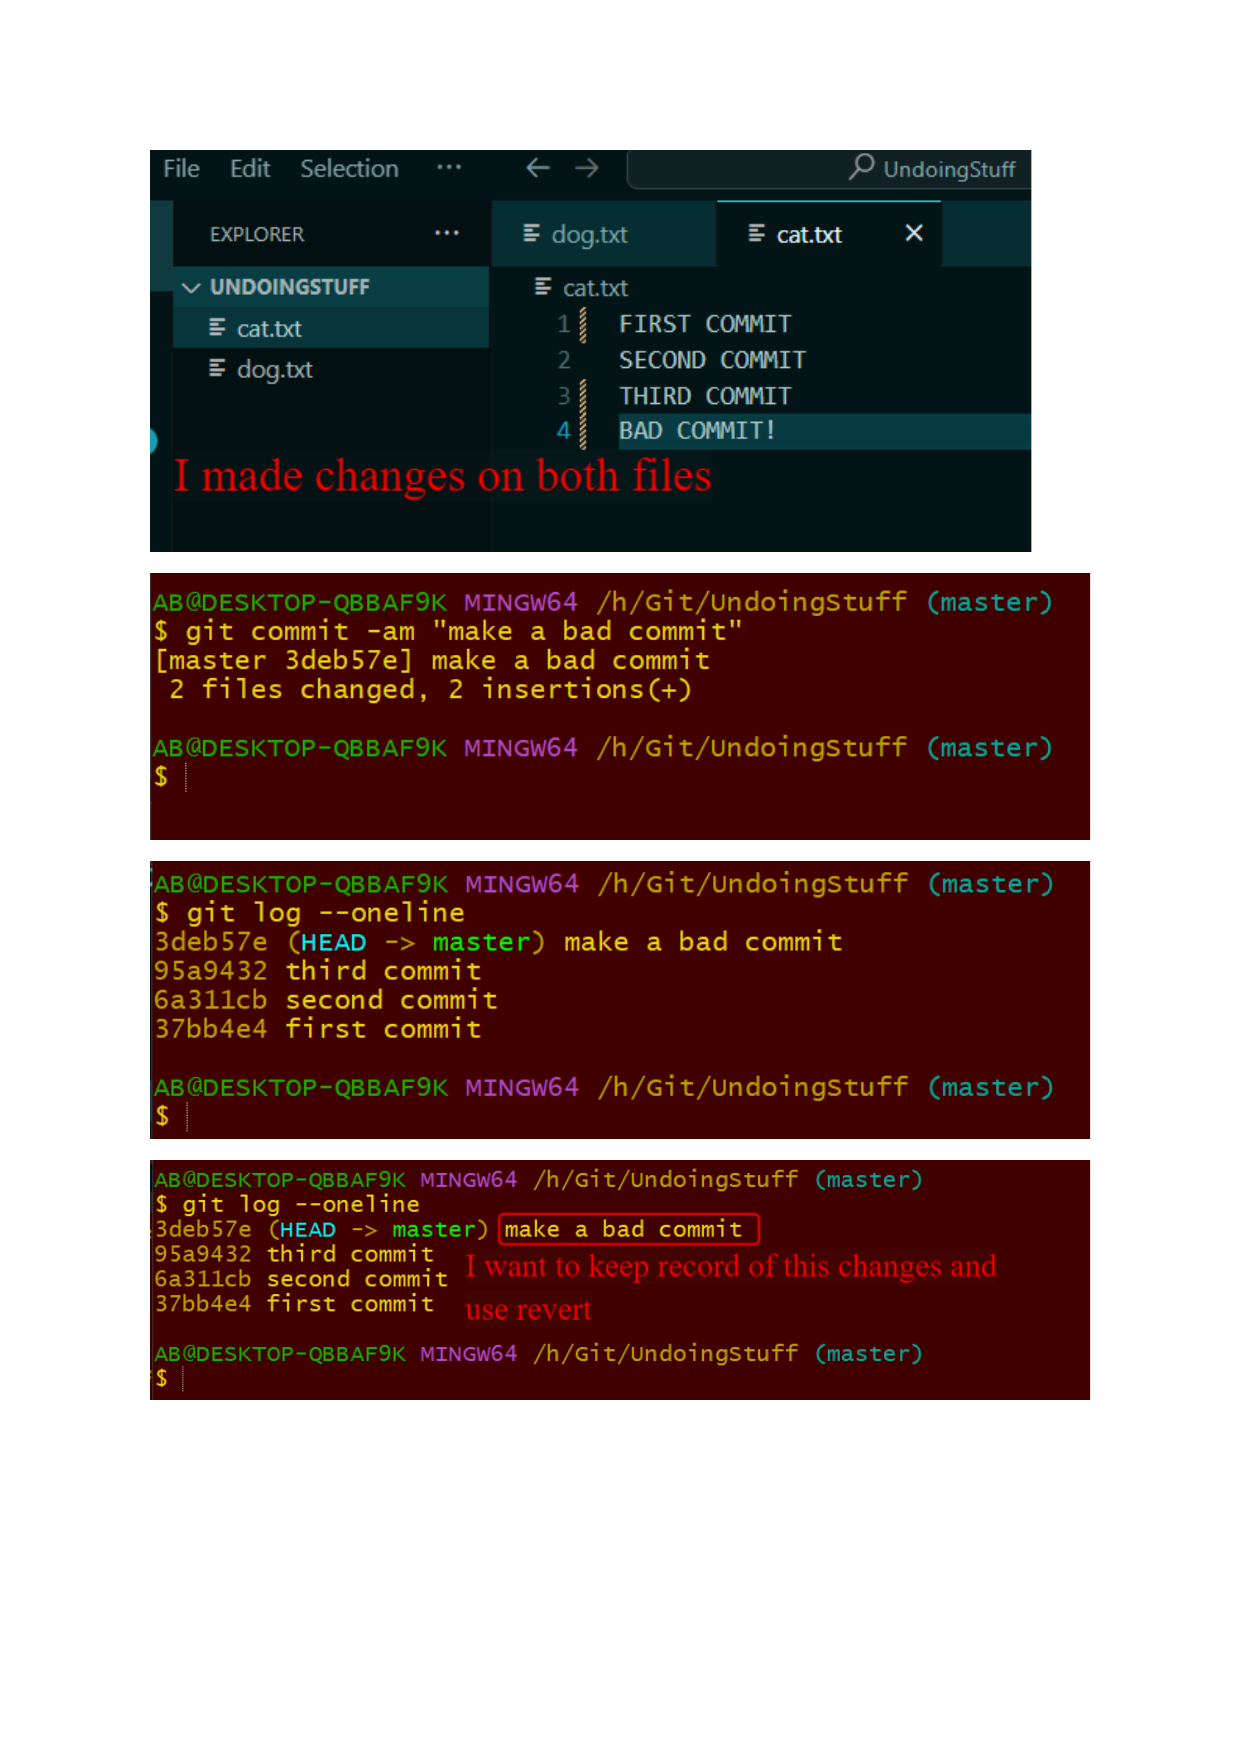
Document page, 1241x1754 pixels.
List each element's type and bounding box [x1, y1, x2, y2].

picture [150, 150, 1032, 552]
picture [150, 573, 1091, 840]
picture [150, 861, 1091, 1139]
picture [150, 1160, 1091, 1400]
